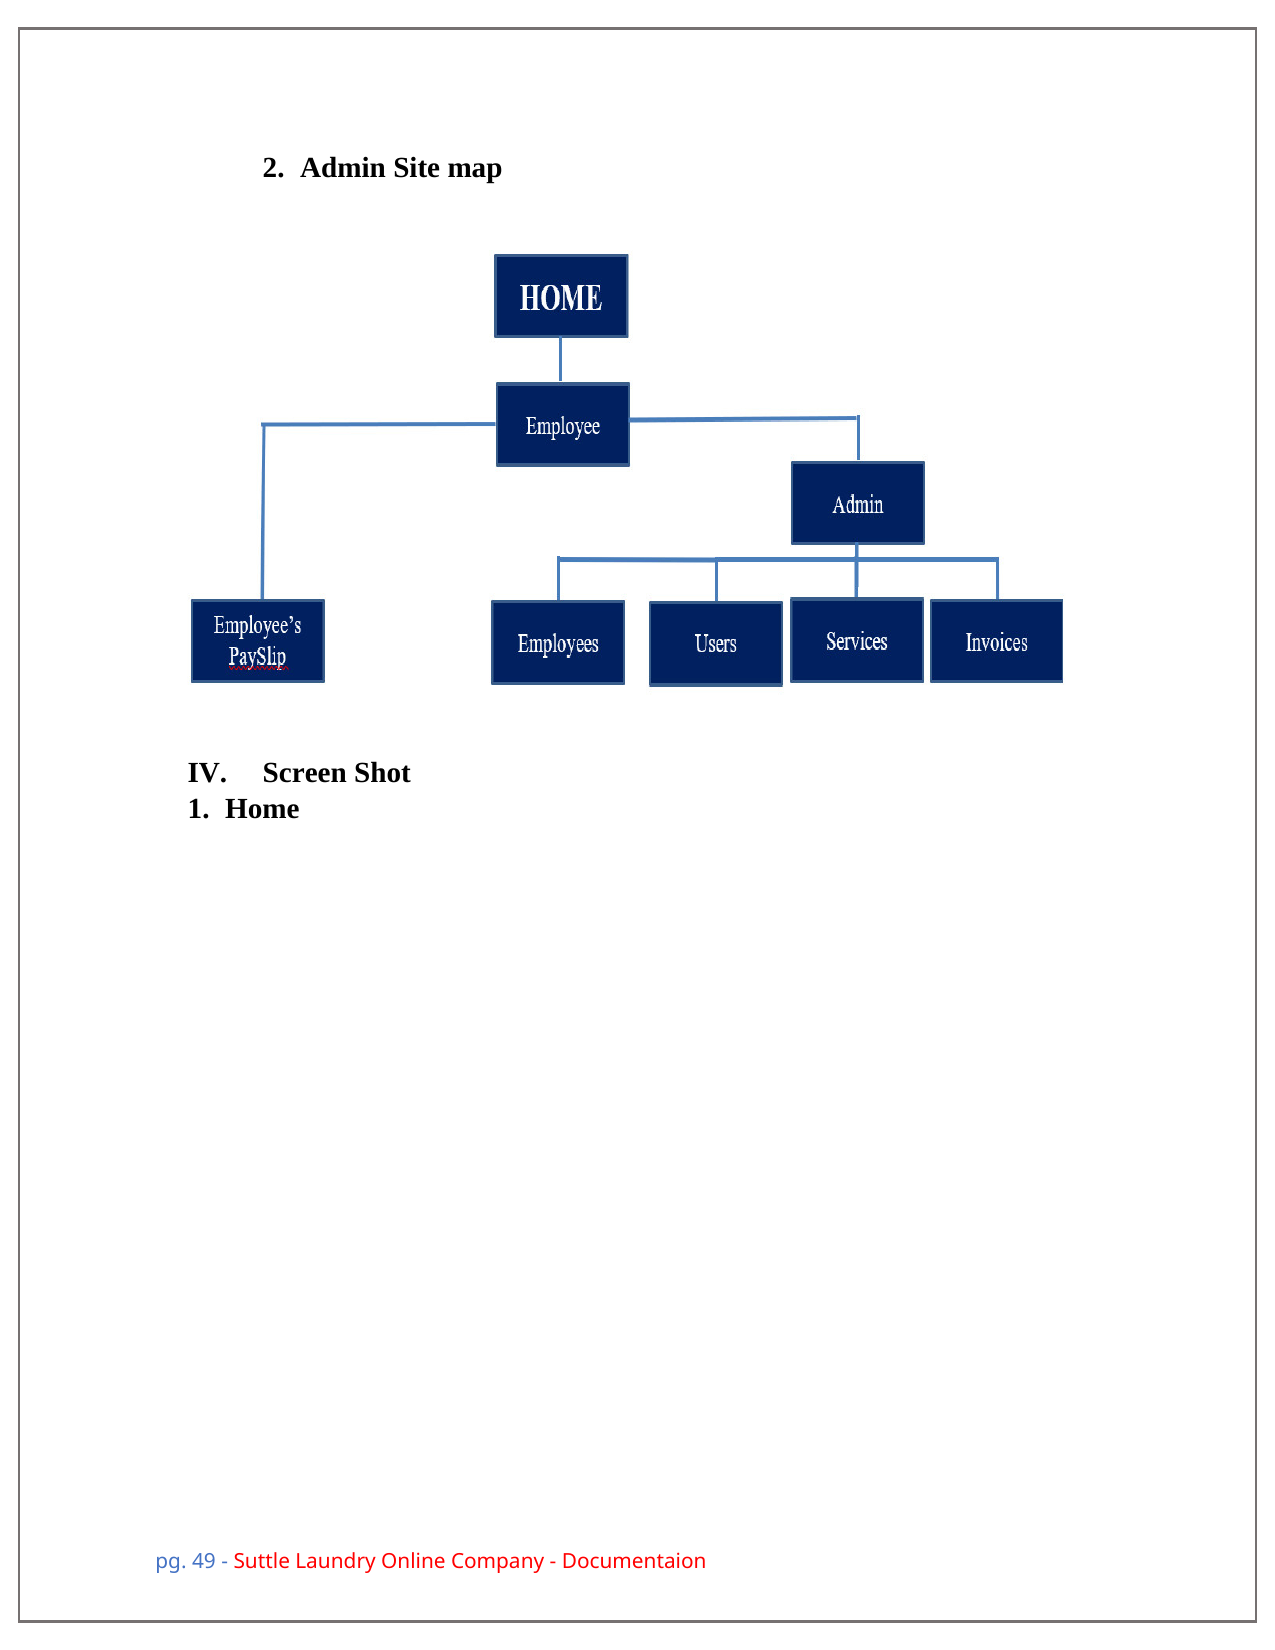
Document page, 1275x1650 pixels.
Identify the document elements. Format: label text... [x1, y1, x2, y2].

list Screen Shot [187, 755, 1125, 788]
list Home [187, 791, 1125, 824]
picture [162, 186, 1066, 753]
list Admin Site map [262, 150, 1125, 183]
